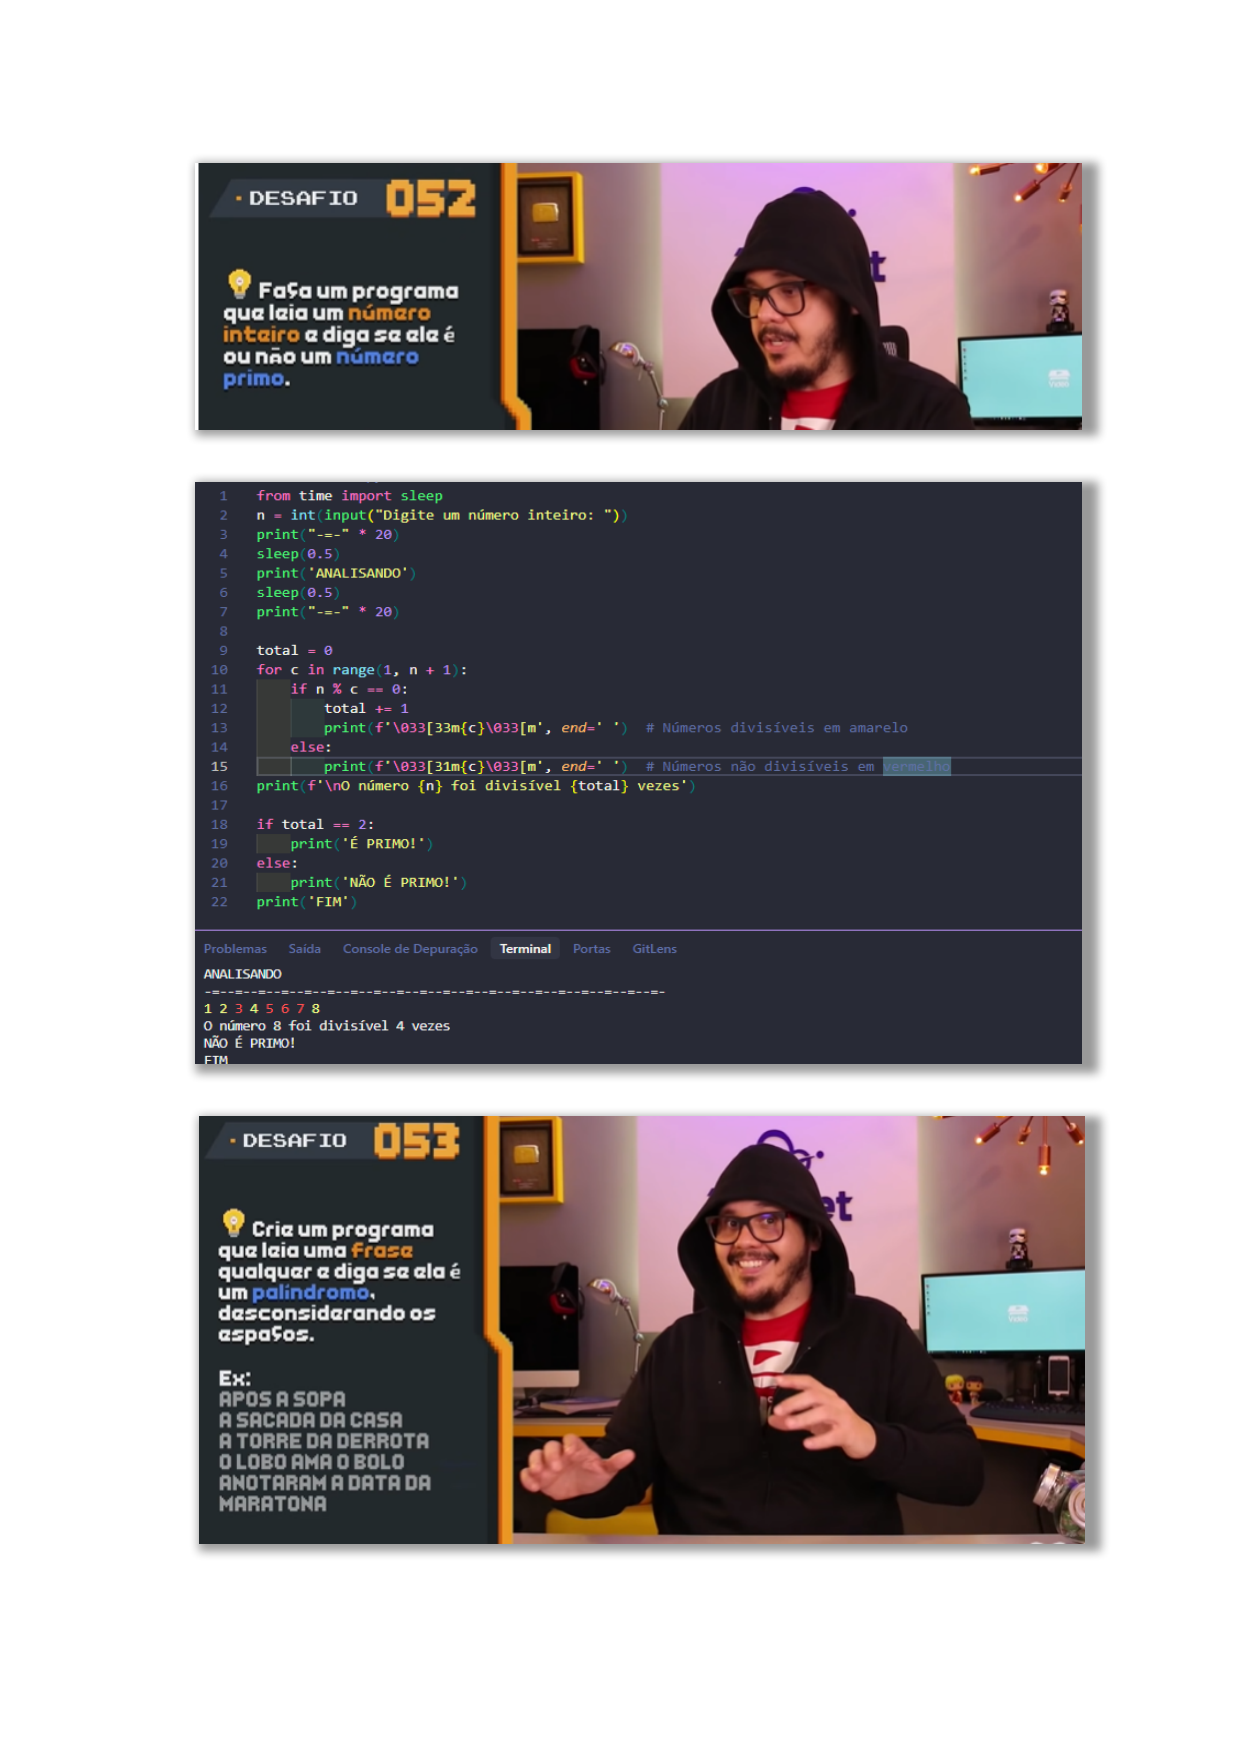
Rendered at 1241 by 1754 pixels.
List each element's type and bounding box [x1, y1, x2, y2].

picture [195, 482, 1082, 1064]
picture [199, 1116, 1085, 1544]
picture [195, 163, 1082, 430]
